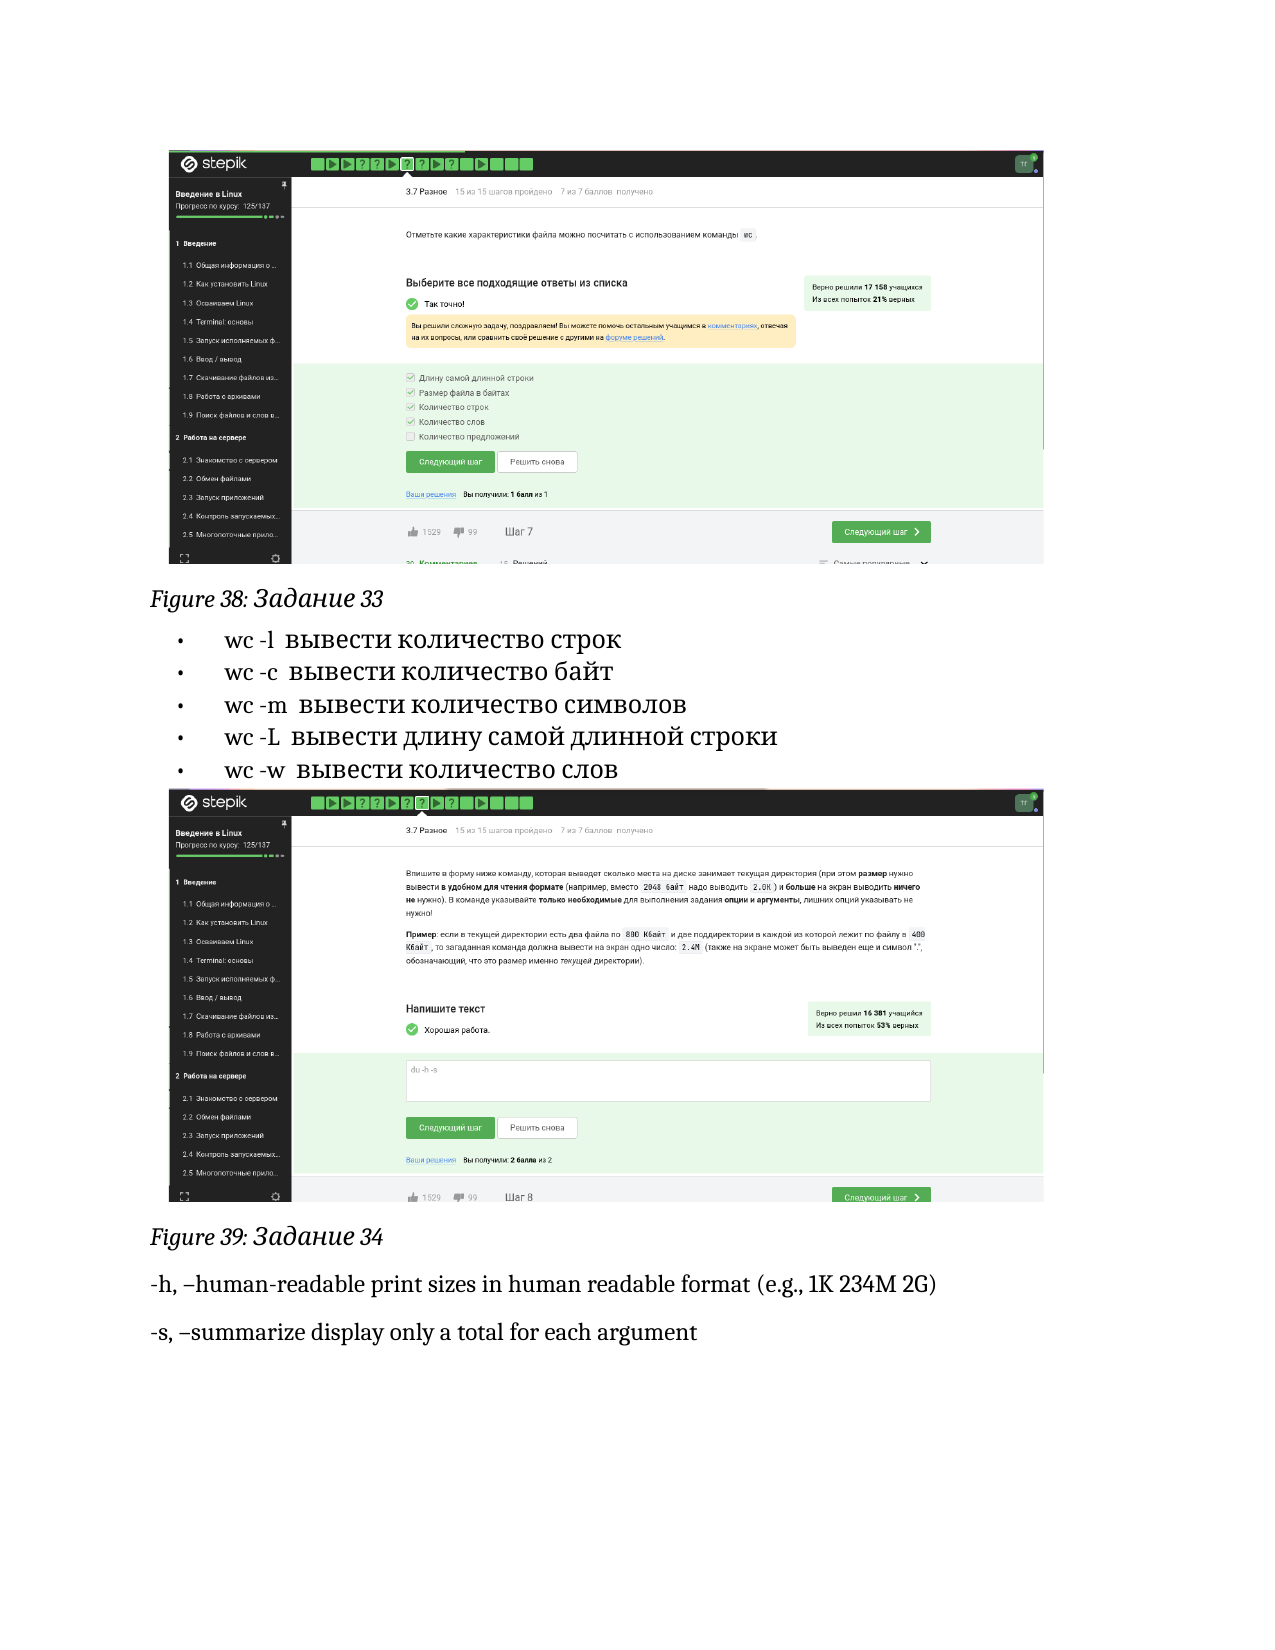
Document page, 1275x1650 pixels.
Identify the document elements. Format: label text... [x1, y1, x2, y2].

list wc -w вывести количество слов [175, 756, 1125, 784]
list wc -m вывести количество символов [175, 691, 1125, 719]
list wc -l вывести количество строк [175, 626, 1125, 654]
text -s, –summarize display only a total for each argument [150, 1318, 1125, 1347]
list wc -c вывести количество байт [175, 658, 1125, 687]
text -h, –human-readable print sizes in human readable format (e.g., 1K 234M 2G) [150, 1270, 1125, 1299]
list wc -L вывести длину самой длинной строки [175, 723, 1125, 752]
text Figure 38: Задание 33 [150, 584, 1125, 613]
picture [168, 150, 1044, 564]
picture [168, 788, 1044, 1202]
text Figure 39: Задание 34 [150, 1223, 1125, 1252]
